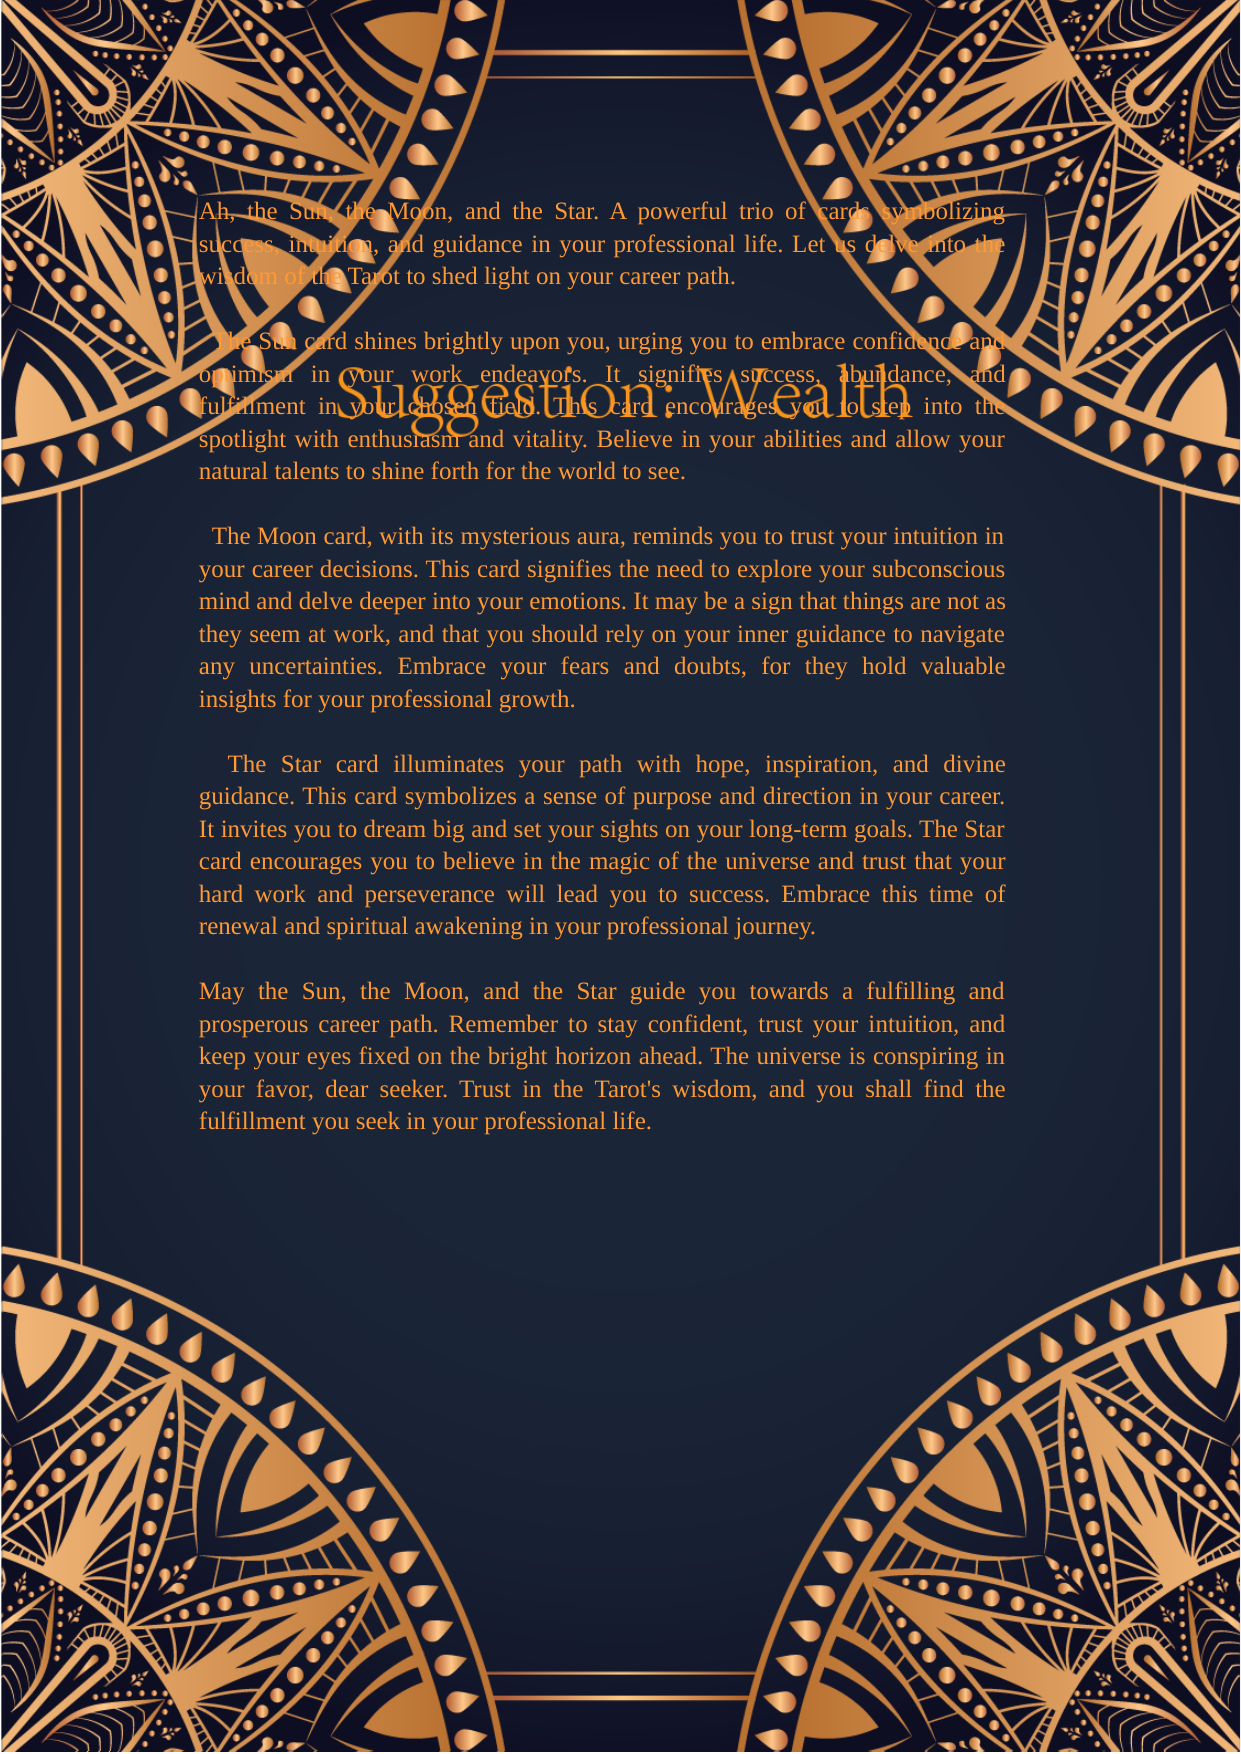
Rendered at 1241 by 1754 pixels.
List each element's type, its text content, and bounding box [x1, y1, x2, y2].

picture [1, 0, 1241, 1752]
table_header Ah, the Sun, the Moon, and the Star. A powerful trio of cards symbolizing success, intuition, and guidance in your professional life. Let us delve into the wisdom of the Tarot to shed light on your career path. The Sun card shines brightly upon you, urging you to embrace confidence and optimism in your work endeavors. It signifies success, abundance, and fulfillment in your chosen field. This card encourages you to step into the spotlight with enthusiasm and vitality. Believe in your abilities and allow your natural talents to shine forth for the world to see. The Moon card, with its mysterious aura, reminds you to trust your intuition in your career decisions. This card signifies the need to explore your subconscious mind and delve deeper into your emotions. It may be a sign that things are not as they seem at work, and that you should rely on your inner guidance to navigate any uncertainties. Embrace your fears and doubts, for they hold valuable insights for your professional growth. The Star card illuminates your path with hope, inspiration, and divine guidance. This card symbolizes a sense of purpose and direction in your career. It invites you to dream big and set your sights on your long-term goals. The Star card encourages you to believe in the magic of the universe and trust that your hard work and perseverance will lead you to success. Embrace this time of renewal and spiritual awakening in your professional journey. May the Sun, the Moon, and the Star guide you towards a fulfilling and prosperous career path. Remember to stay confident, trust your intuition, and keep your eyes fixed on the bright horizon ahead. The universe is conspiring in your favor, dear seeker. Trust in the Tarot's wisdom, and you shall find the fulfillment you seek in your professional life. [188, 195, 1018, 1258]
